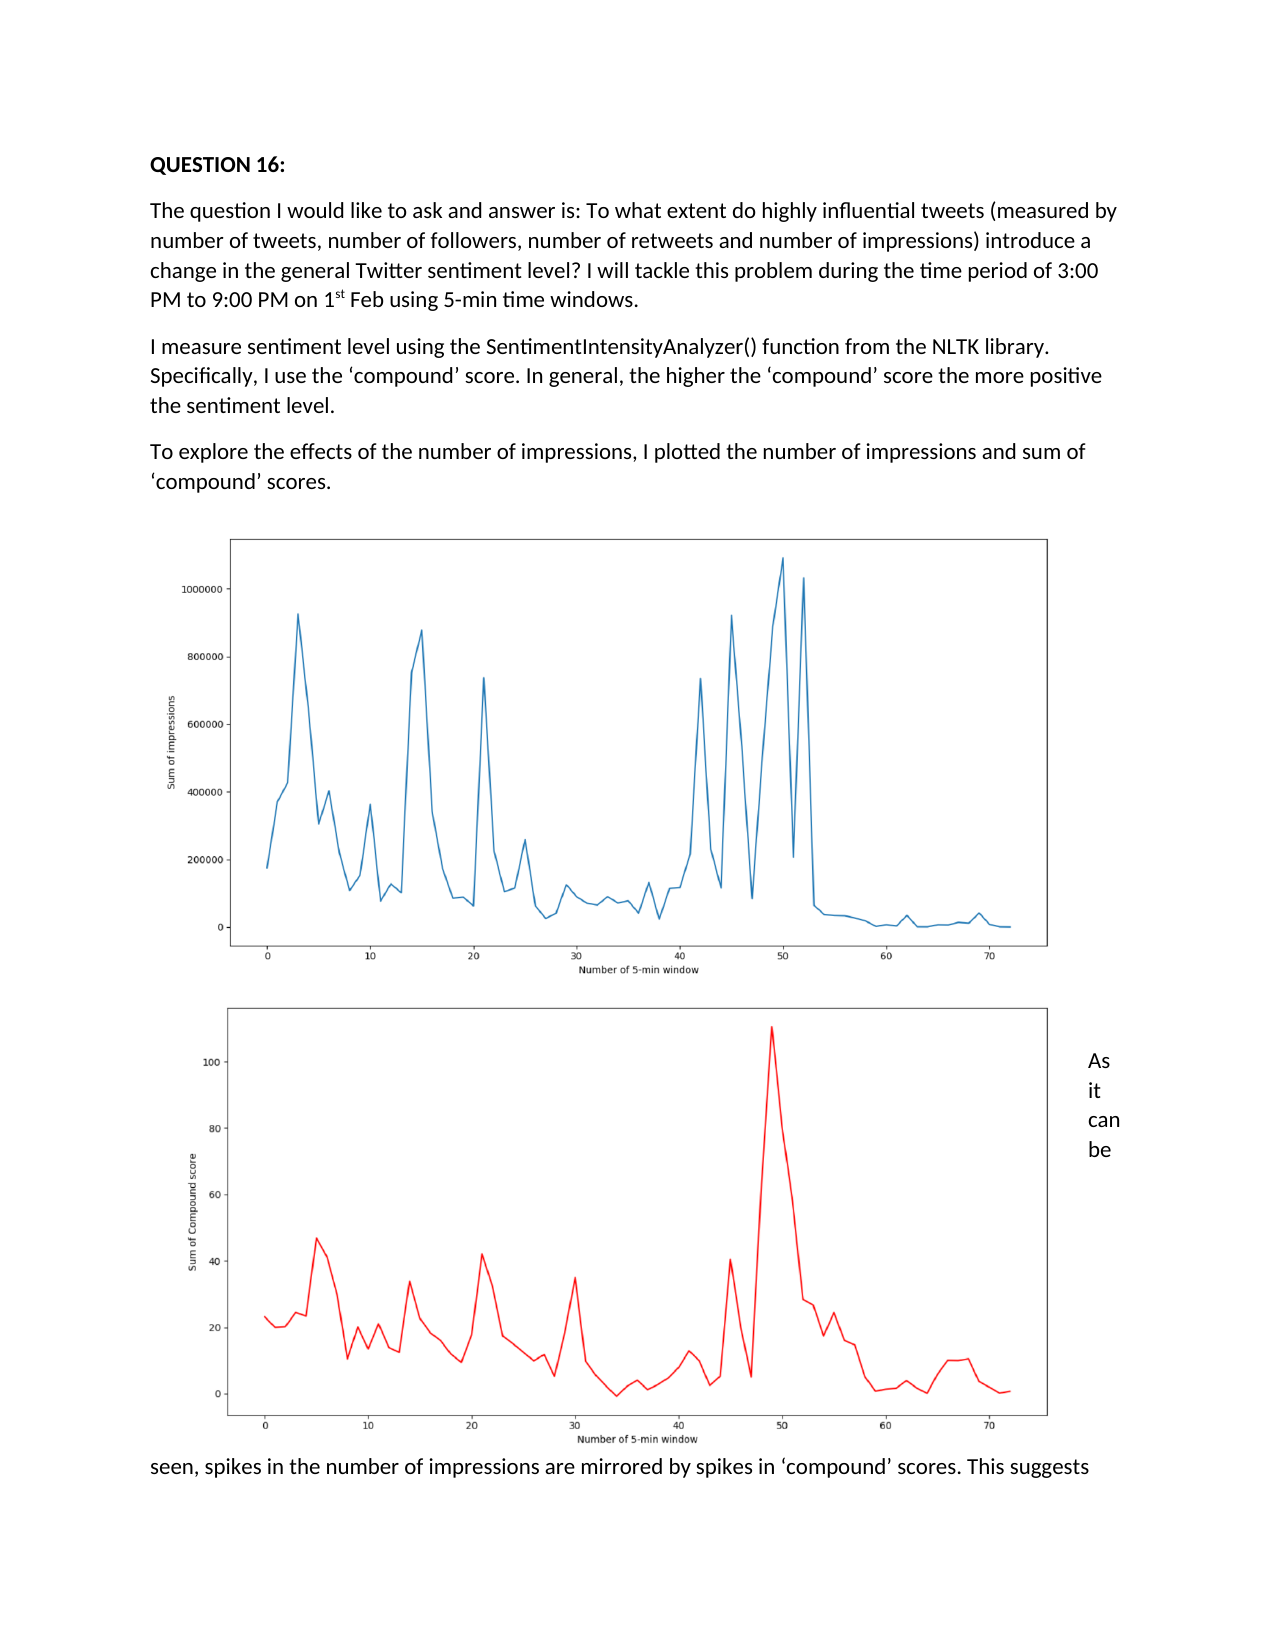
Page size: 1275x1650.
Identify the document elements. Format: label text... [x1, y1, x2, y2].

text QUESTION 16: [150, 150, 1125, 178]
text I measure sentiment level using the SentimentIntensityAnalyzer() function from the NLTK library. Specifically, I use the ‘compound’ score. In general, the higher the ‘compound’ score the more positive the sentiment level. [150, 332, 1125, 419]
picture [178, 986, 1070, 1452]
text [150, 1046, 1125, 1480]
picture [150, 513, 1064, 982]
text To explore the effects of the number of impressions, I plotted the number of impressions and sum of ‘compound’ scores. [150, 437, 1125, 495]
text The question I would like to ask and answer is: To what extent do highly influential tweets (measured by number of tweets, number of followers, number of retweets and number of impressions) introduce a change in the general Twitter sentiment level? I will tackle this problem during the time period of 3:00 PM to 9:00 PM on 1st Feb using 5-min time windows. [150, 196, 1125, 313]
